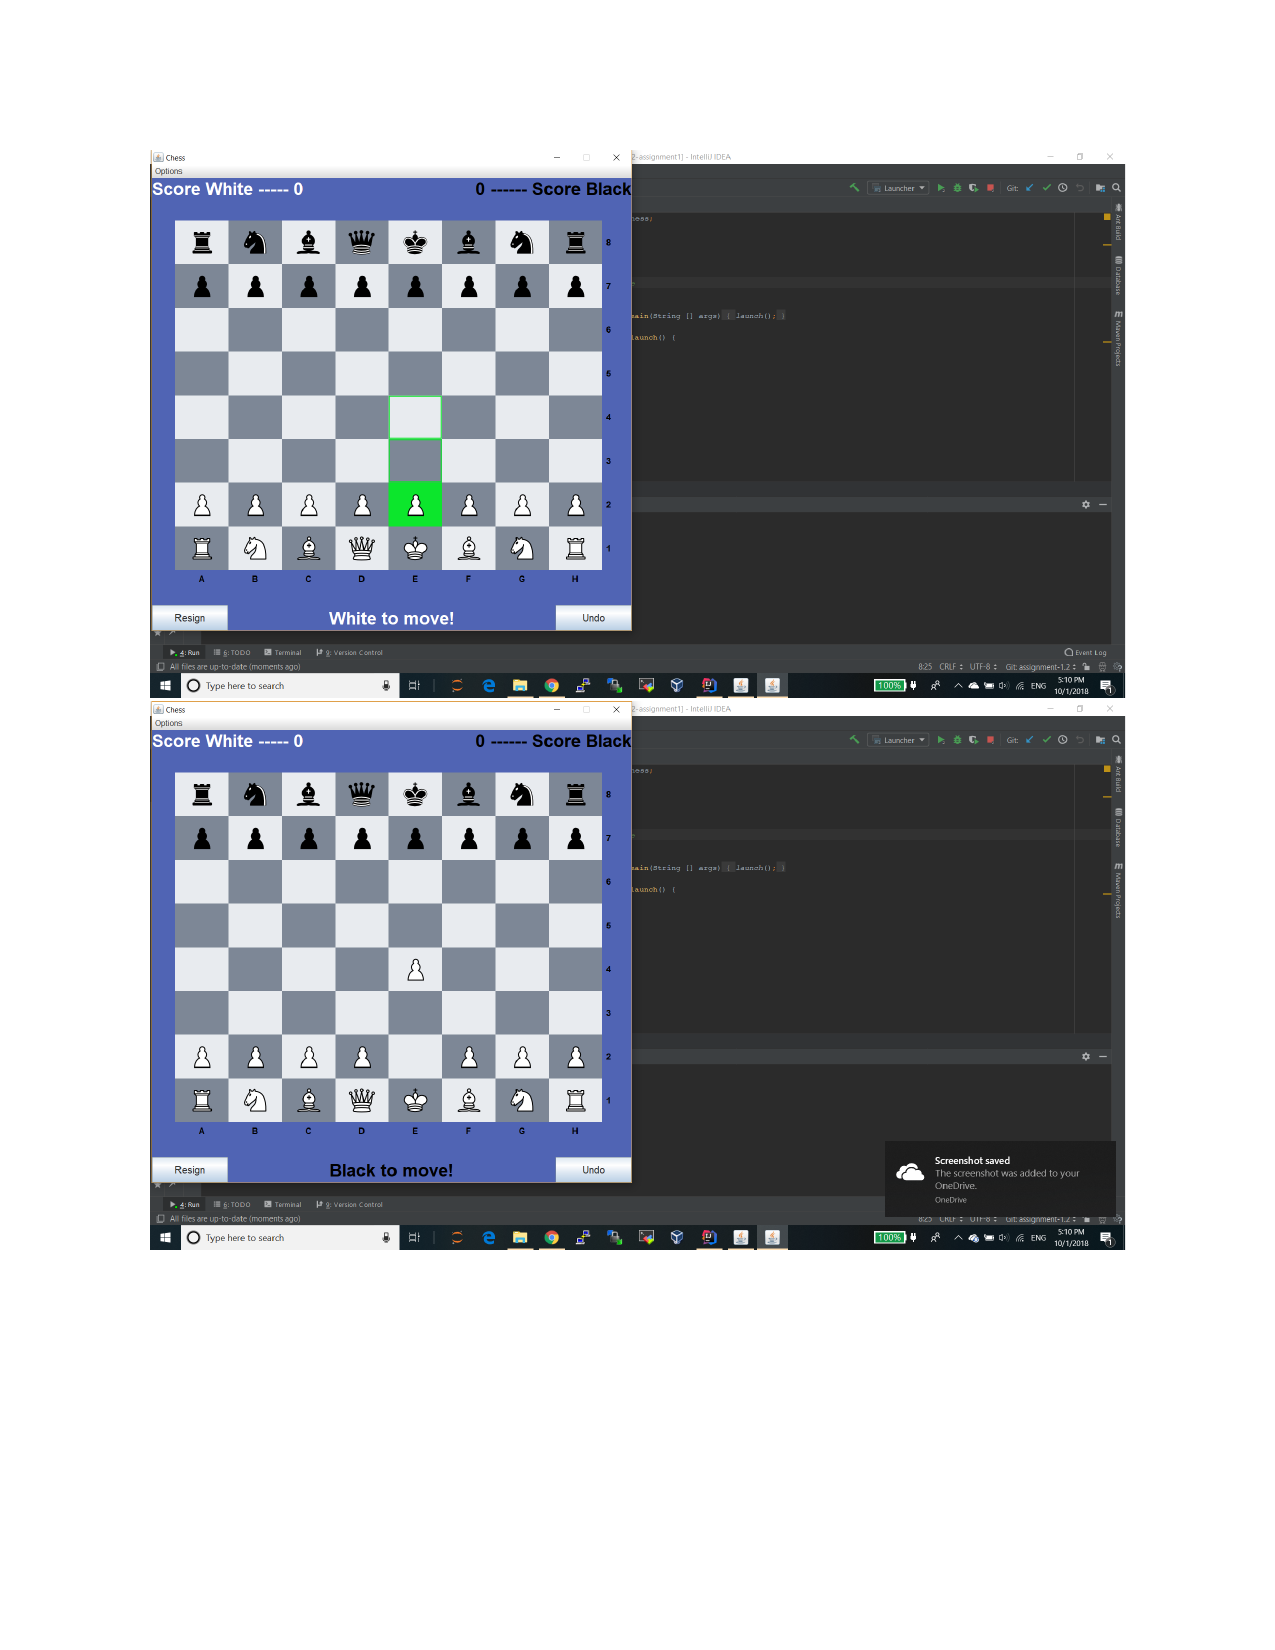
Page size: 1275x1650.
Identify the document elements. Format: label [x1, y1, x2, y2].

picture [150, 701, 1125, 1250]
picture [150, 150, 1125, 698]
